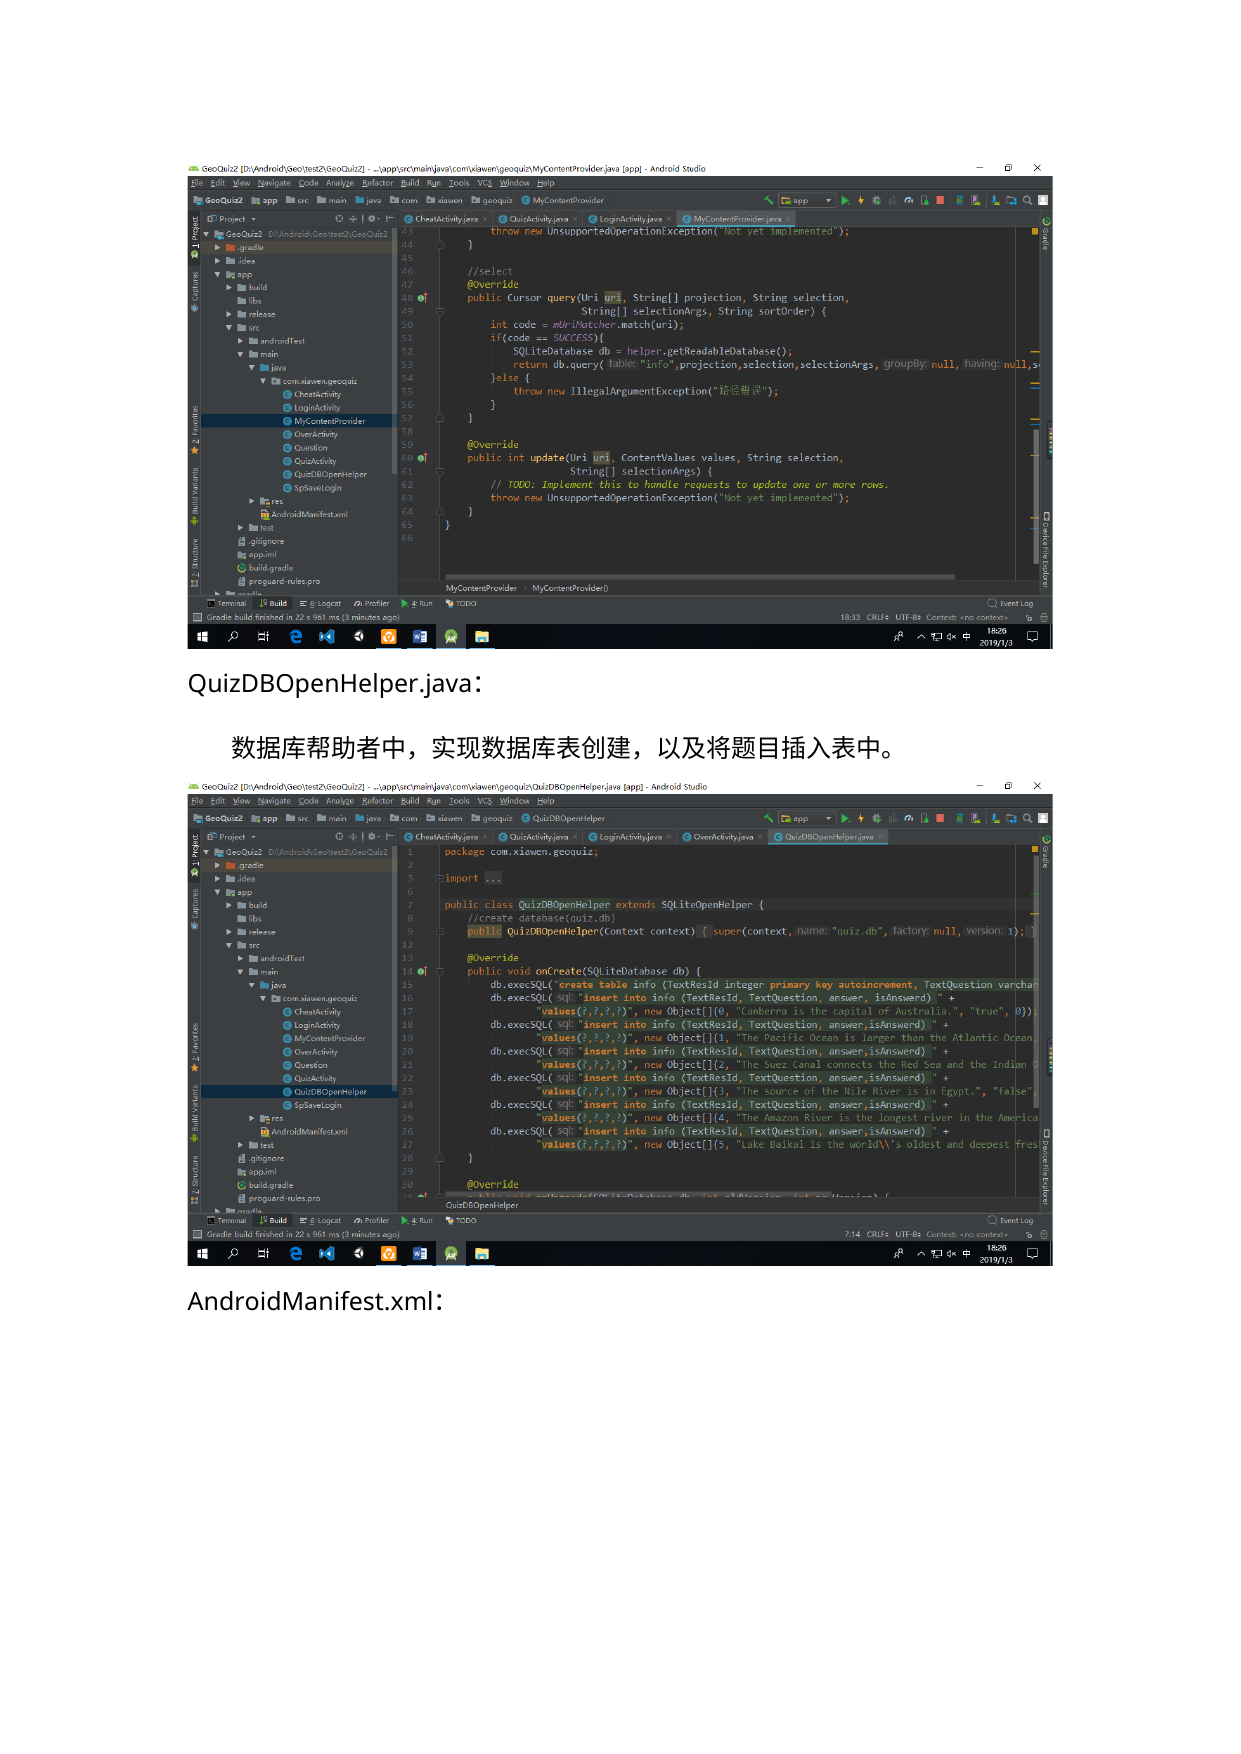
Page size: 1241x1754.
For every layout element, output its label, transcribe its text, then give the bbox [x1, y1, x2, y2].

text AndroidManifest.xml： [187, 1267, 1053, 1332]
text 数据库帮助者中，实现数据库表创建，以及将题目插入表中。 [187, 714, 1053, 779]
picture [187, 162, 1053, 649]
picture [187, 779, 1053, 1266]
text QuizDBOpenHelper.java： [187, 649, 1053, 714]
